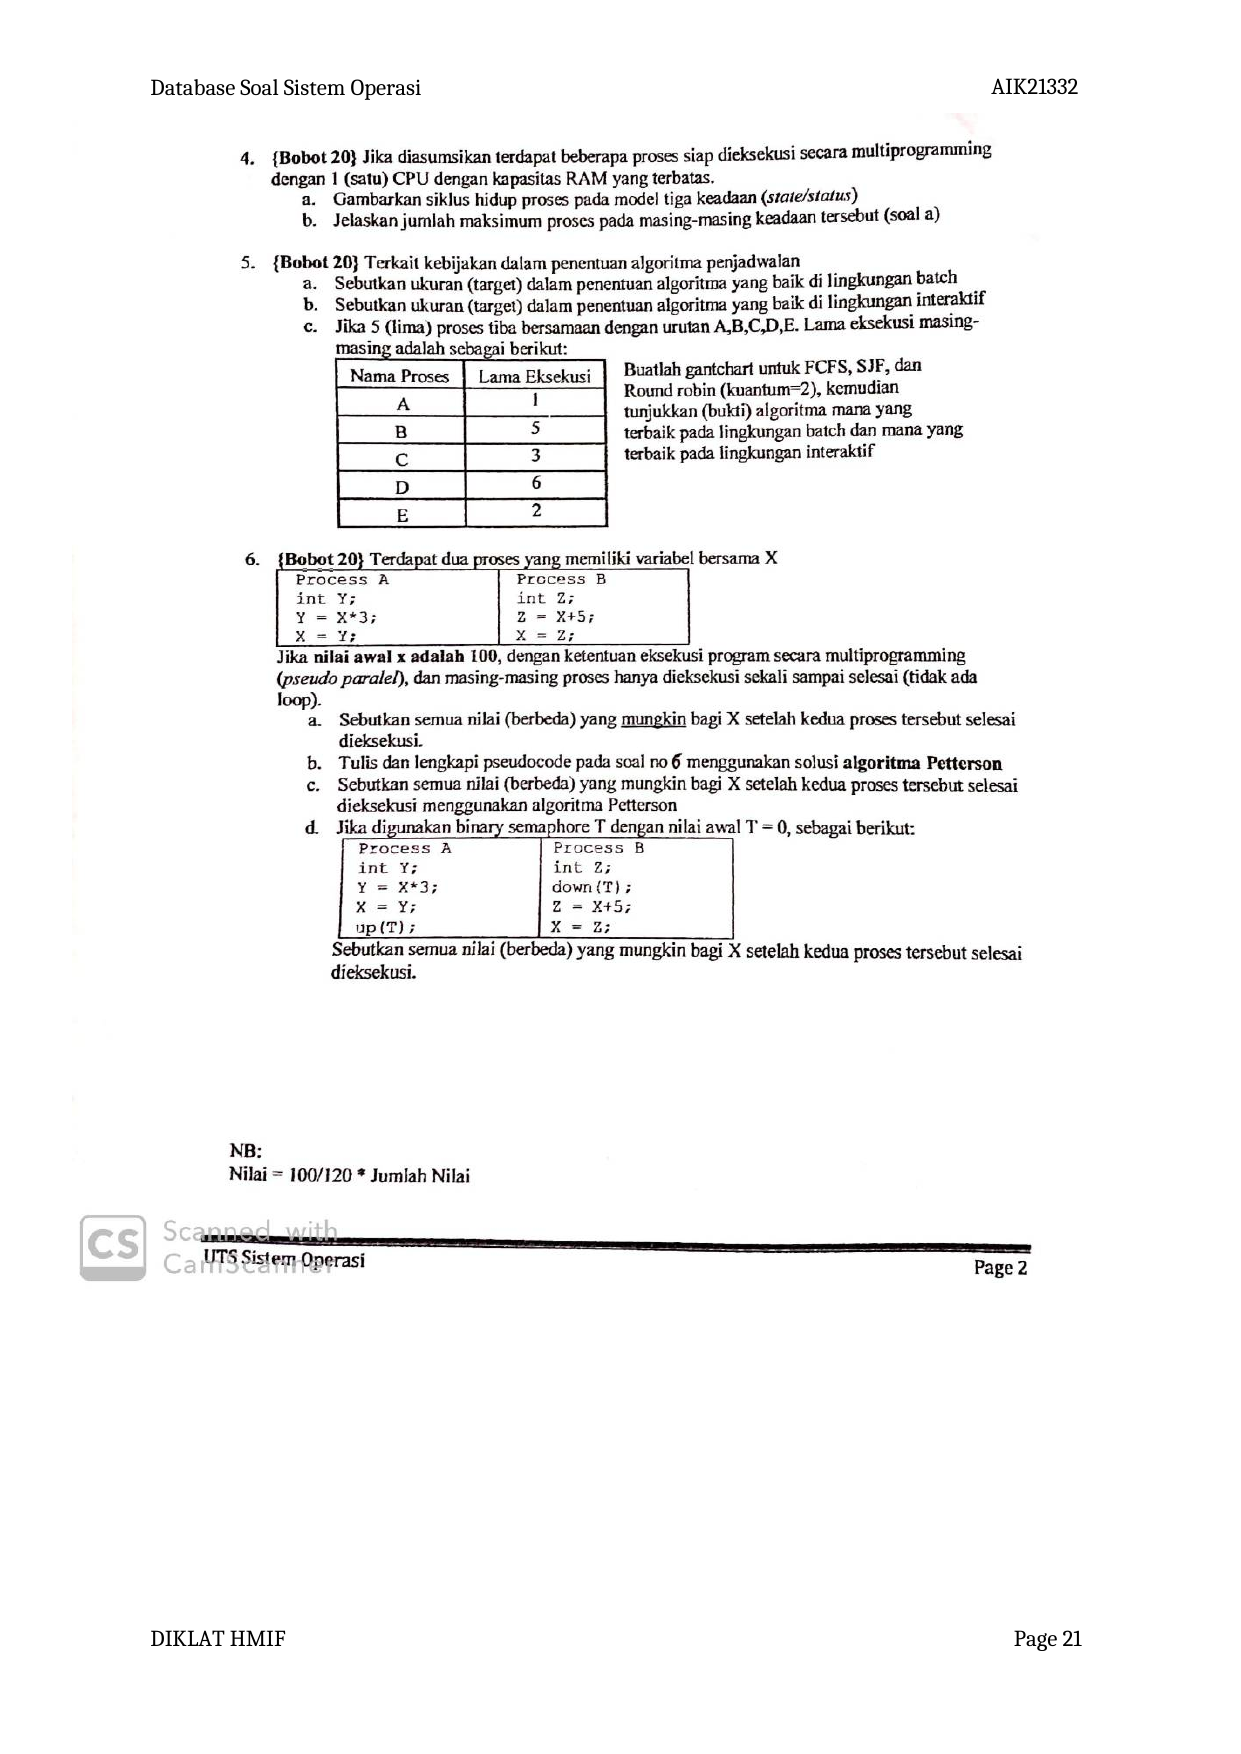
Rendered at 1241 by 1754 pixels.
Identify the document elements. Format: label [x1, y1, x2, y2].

picture [72, 113, 1128, 1289]
